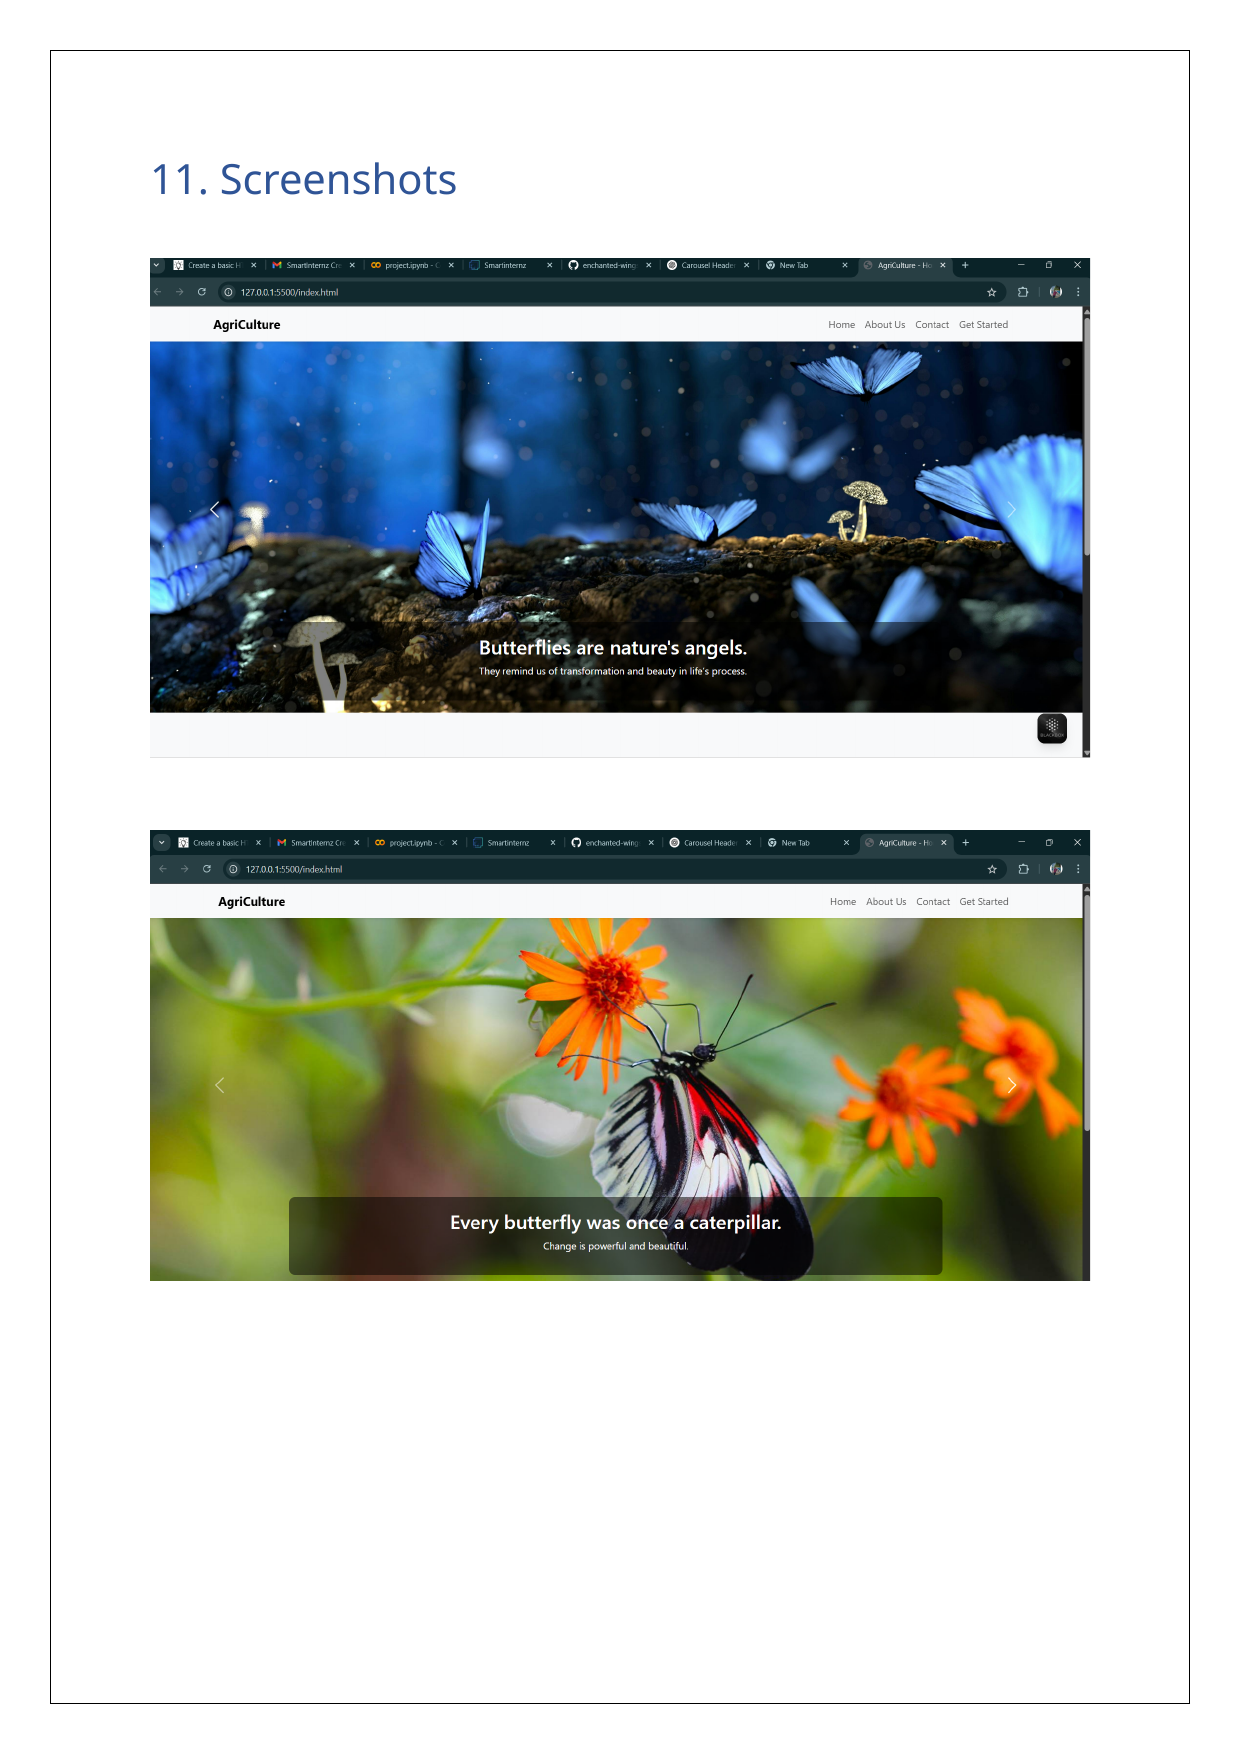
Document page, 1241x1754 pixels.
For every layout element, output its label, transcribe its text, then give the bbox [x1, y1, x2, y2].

picture [150, 830, 1091, 1281]
picture [150, 258, 1091, 758]
subtitle 11. Screenshots [150, 150, 1090, 207]
